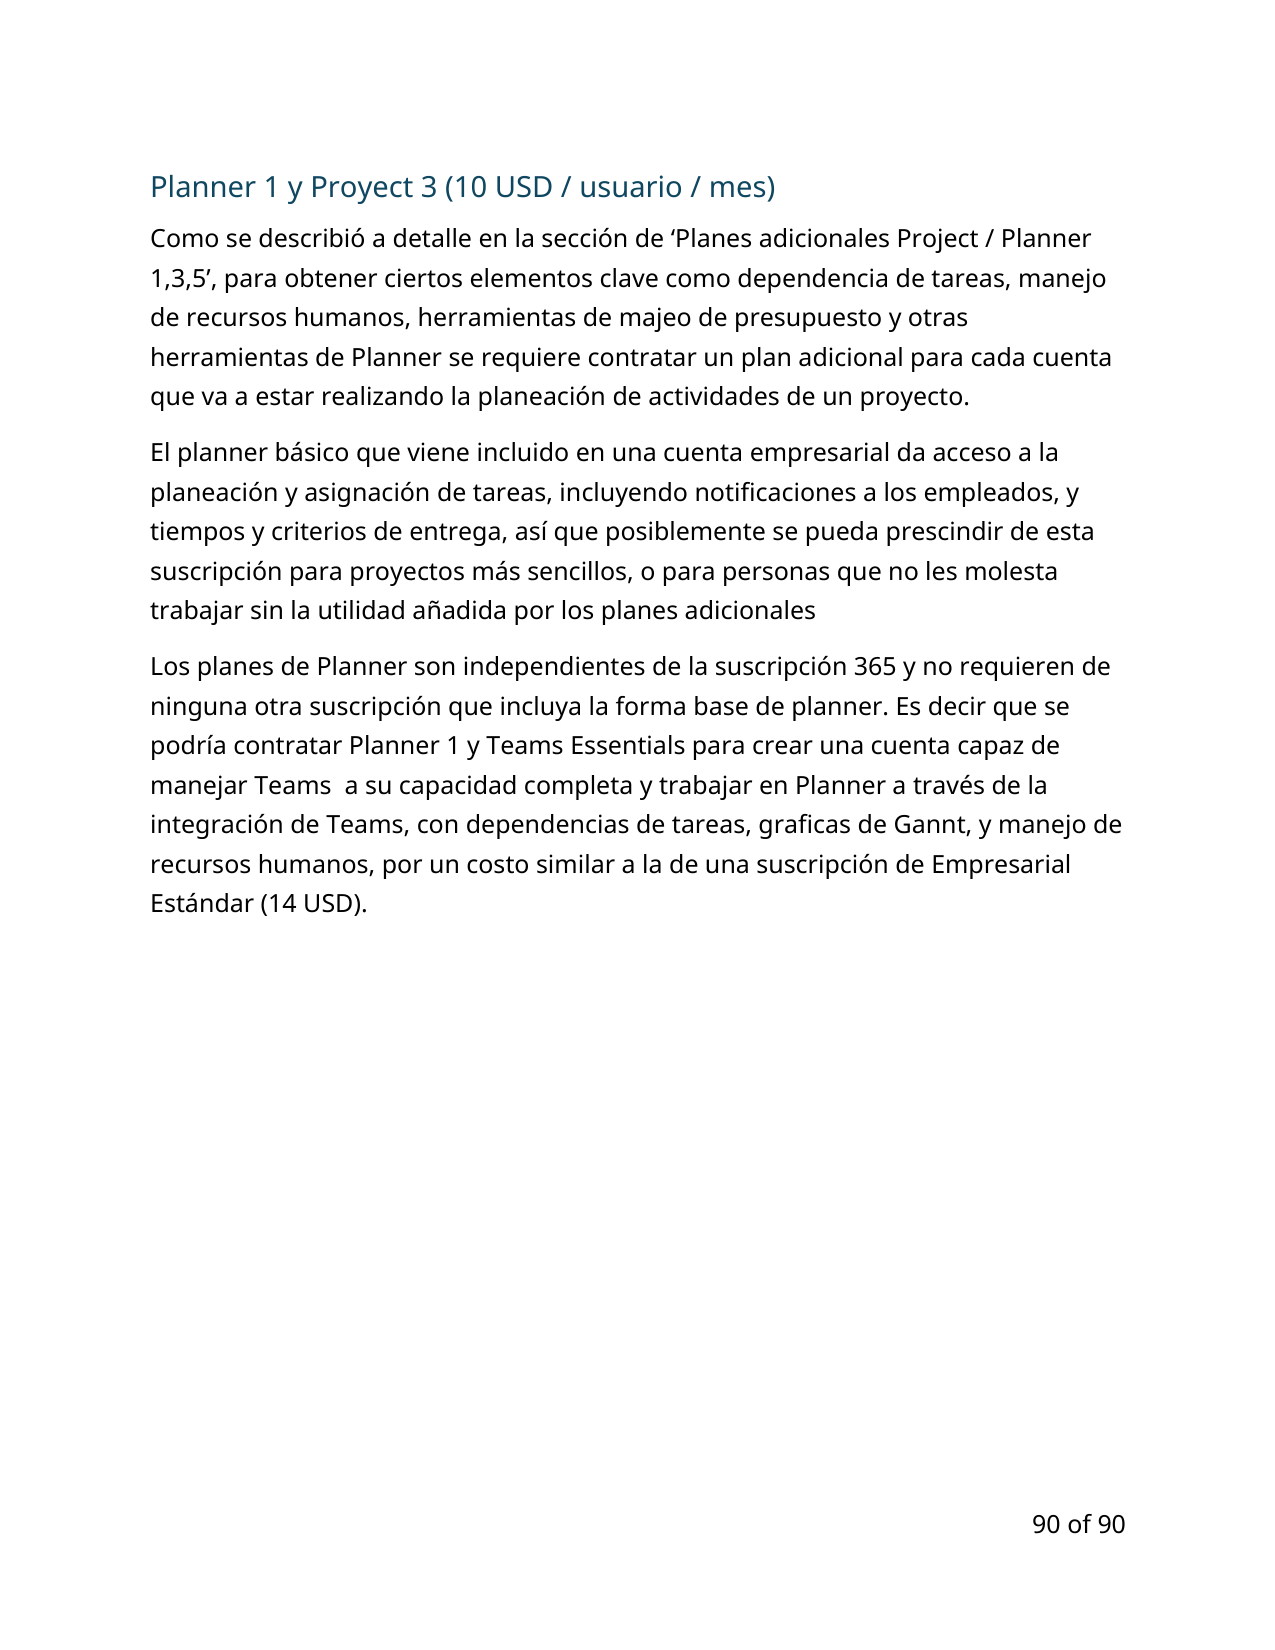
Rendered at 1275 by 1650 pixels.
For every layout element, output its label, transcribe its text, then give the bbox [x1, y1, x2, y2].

text Como se describió a detalle en la sección de ‘Planes adicionales Project / Planner 1,3,5’, para obtener ciertos elementos clave como dependencia de tareas, manejo de recursos humanos, herramientas de majeo de presupuesto y otras herramientas de Planner se requiere contratar un plan adicional para cada cuenta que va a estar realizando la planeación de actividades de un proyecto. [150, 221, 1125, 413]
subtitle Planner 1 y Proyect 3 (10 USD / usuario / mes) [150, 167, 1125, 206]
text Los planes de Planner son independientes de la suscripción 365 y no requieren de ninguna otra suscripción que incluya la forma base de planner. Es decir que se podría contratar Planner 1 y Teams Essentials para crear una cuenta capaz de manejar Teams a su capacidad completa y trabajar en Planner a través de la integración de Teams, con dependencias de tareas, graficas de Gannt, y manejo de recursos humanos, por un costo similar a la de una suscripción de Empresarial Estándar (14 USD). [150, 649, 1125, 920]
text El planner básico que viene incluido en una cuenta empresarial da acceso a la planeación y asignación de tareas, incluyendo notificaciones a los empleados, y tiempos y criterios de entrega, así que posiblemente se pueda prescindir de esta suscripción para proyectos más sencillos, o para personas que no les molesta trabajar sin la utilidad añadida por los planes adicionales [150, 435, 1125, 627]
